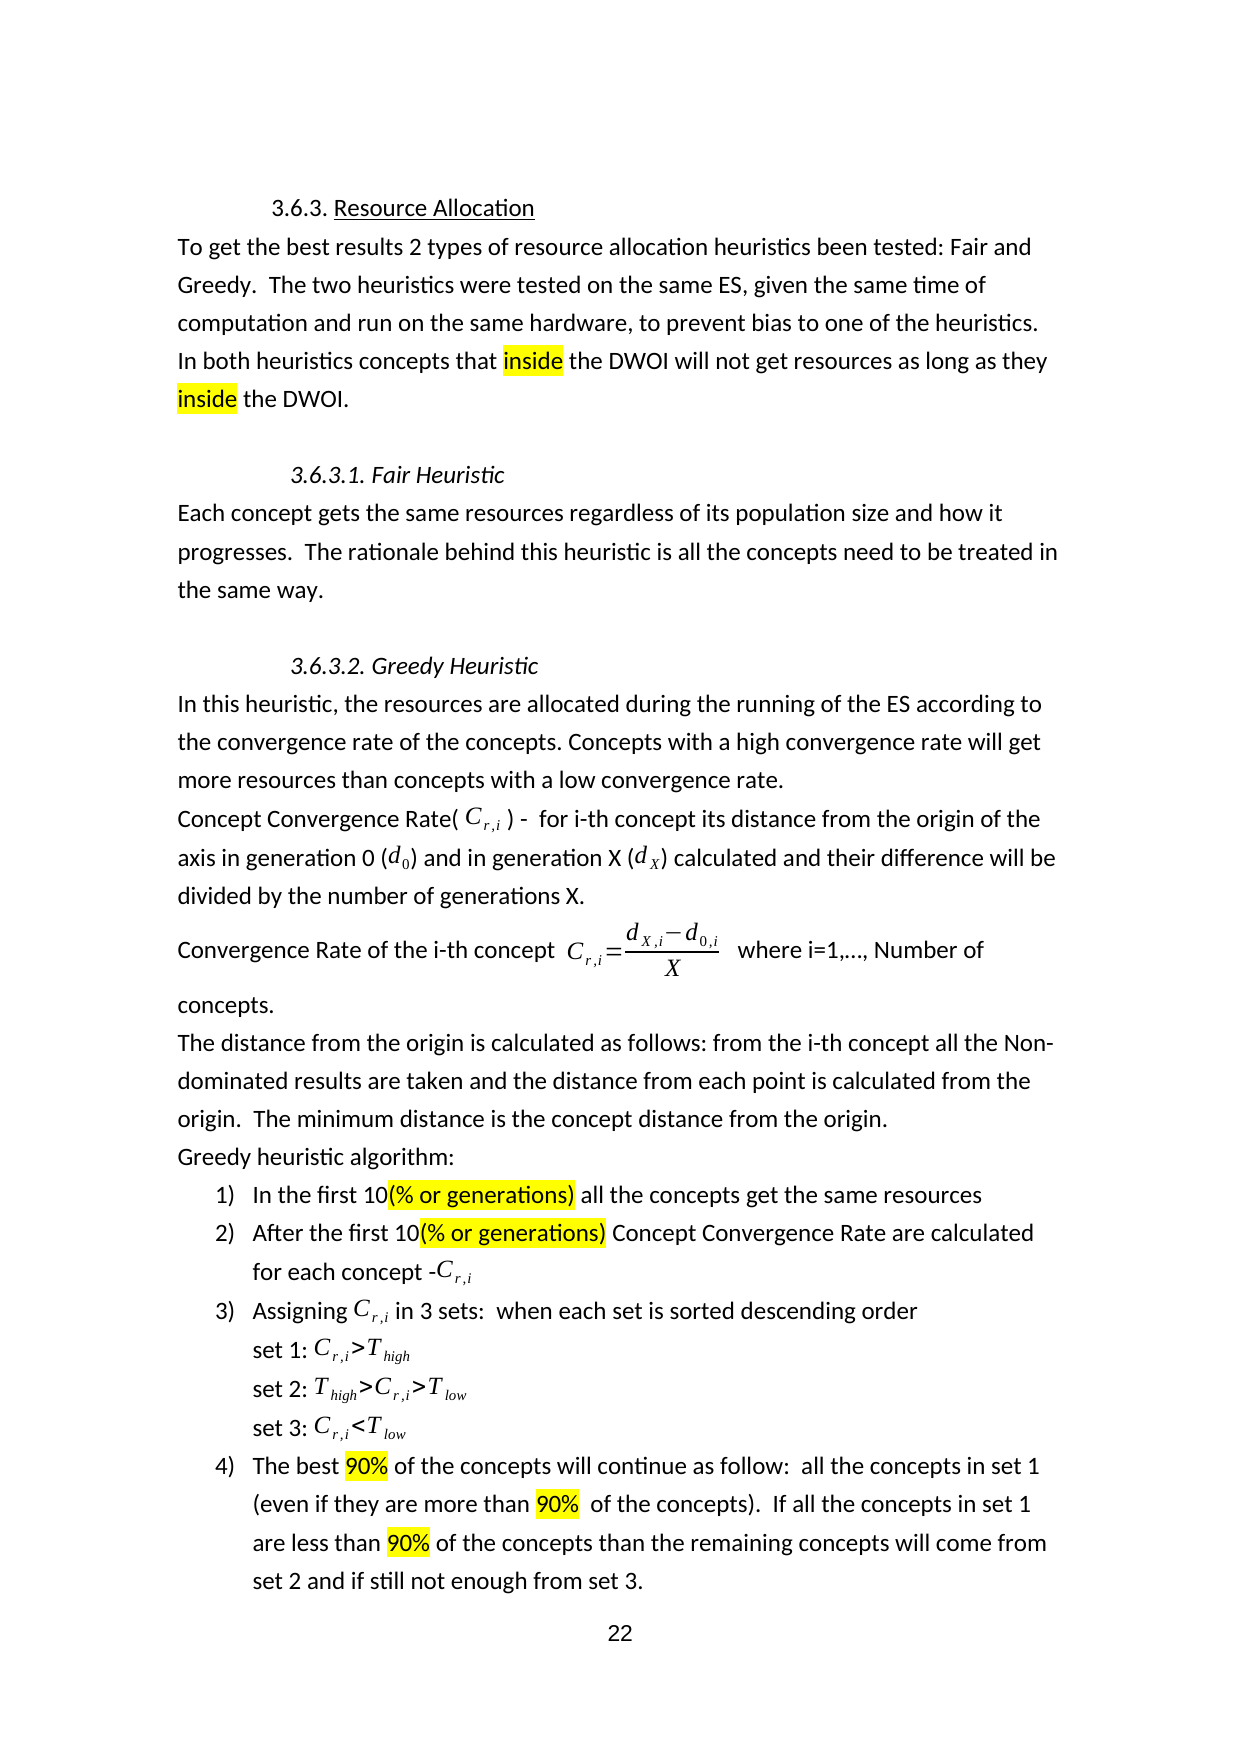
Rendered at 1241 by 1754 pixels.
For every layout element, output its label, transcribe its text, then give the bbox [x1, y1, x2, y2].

list In the first 10(% or generations) all the concepts get the same resources [215, 1179, 1063, 1210]
text The distance from the origin is calculated as follows: from the i-th concept all the Non-dominated results are taken and the distance from each point is calculated from the origin. The minimum distance is the concept distance from the origin. [177, 1027, 1063, 1134]
list set 3: [252, 1412, 1063, 1443]
subtitle Greedy Heuristic [290, 650, 1063, 681]
text Convergence Rate of the i-th concept where i=1,…, Number of concepts. [177, 918, 1063, 1019]
text Each concept gets the same resources regardless of its population size and how it progresses. The rationale behind this heuristic is all the concepts need to be treated in the same way. [177, 497, 1063, 604]
list After the first 10(% or generations) Concept Convergence Rate are calculated for each concept - [215, 1218, 1063, 1287]
text Greedy heuristic algorithm: [177, 1141, 1063, 1172]
subtitle Resource Allocation [271, 192, 1063, 223]
list set 2: [252, 1373, 1063, 1404]
list Assigning in 3 sets: when each set is sorted descending order [215, 1295, 1063, 1326]
text Concept Convergence Rate( ) - for i-th concept its distance from the origin of the axis in generation 0 () and in generation X () calculated and their difference will be divided by the number of generations X. [177, 802, 1063, 911]
list set 1: [252, 1334, 1063, 1365]
subtitle Fair Heuristic [290, 459, 1063, 490]
text In both heuristics concepts that inside the DWOI will not get resources as long as they inside the DWOI. [177, 345, 1063, 414]
list The best 90% of the concepts will continue as follow: all the concepts in set 1 (even if they are more than 90% of the concepts). If all the concepts in set 1 are less than 90% of the concepts than the remaining concepts will come from set 2 and if still not enough from set 3. [215, 1451, 1063, 1595]
text In this heuristic, the resources are allocated during the running of the ES according to the convergence rate of the concepts. Concepts with a high convergence rate will get more resources than concepts with a low convergence rate. [177, 688, 1063, 795]
text To get the best results 2 types of resource allocation heuristics been tested: Fair and Greedy. The two heuristics were tested on the same ES, given the same time of computation and run on the same hardware, to prevent bias to one of the heuristics. [177, 231, 1063, 337]
